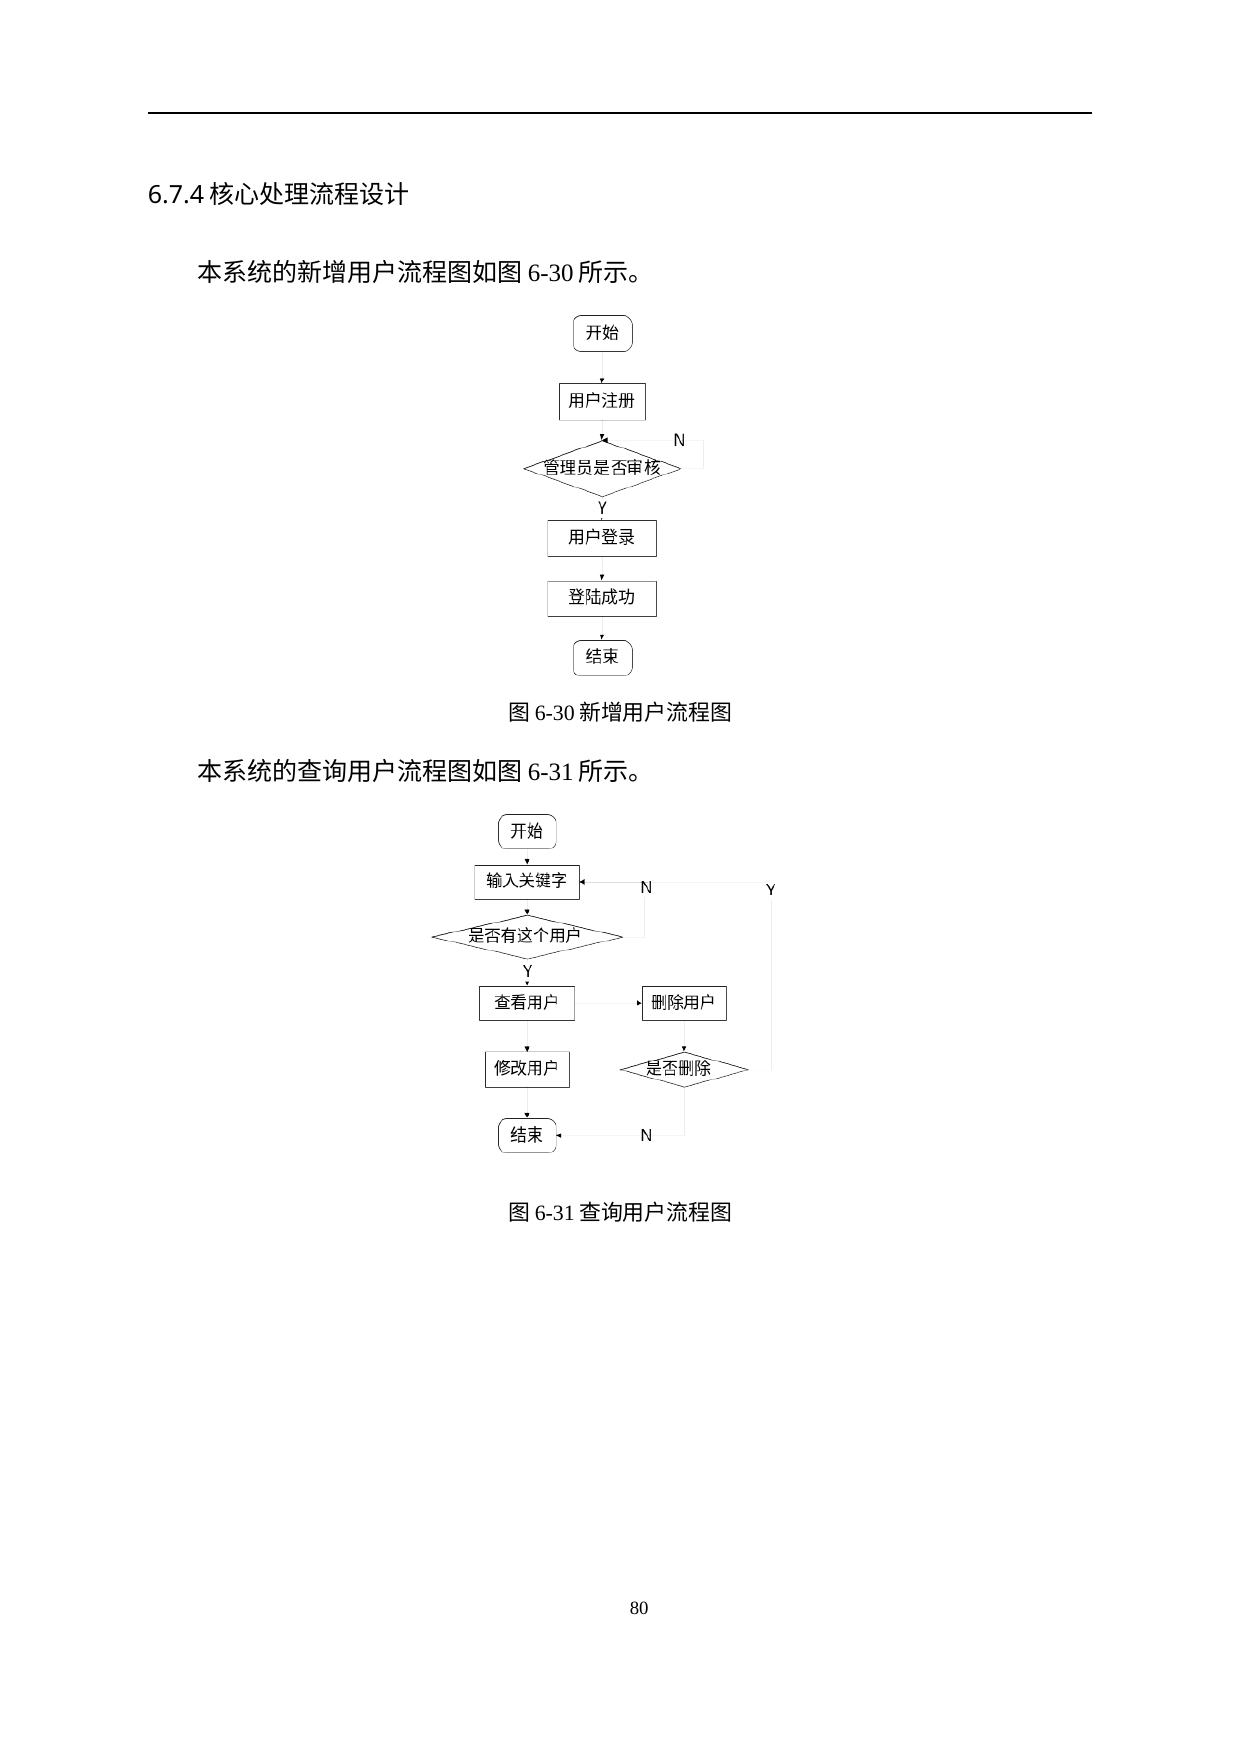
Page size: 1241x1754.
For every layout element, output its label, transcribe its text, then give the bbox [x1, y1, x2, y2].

text 本系统的查询用户流程图如图6-31所示。 [148, 736, 1092, 804]
text 本系统的新增用户流程图如图6-30所示。 [148, 236, 1092, 304]
subtitle 6.7.4核心处理流程设计 [148, 159, 1092, 227]
text 图6-30新增用户流程图 [148, 694, 1092, 728]
text 图6-31查询用户流程图 [148, 1193, 1092, 1227]
